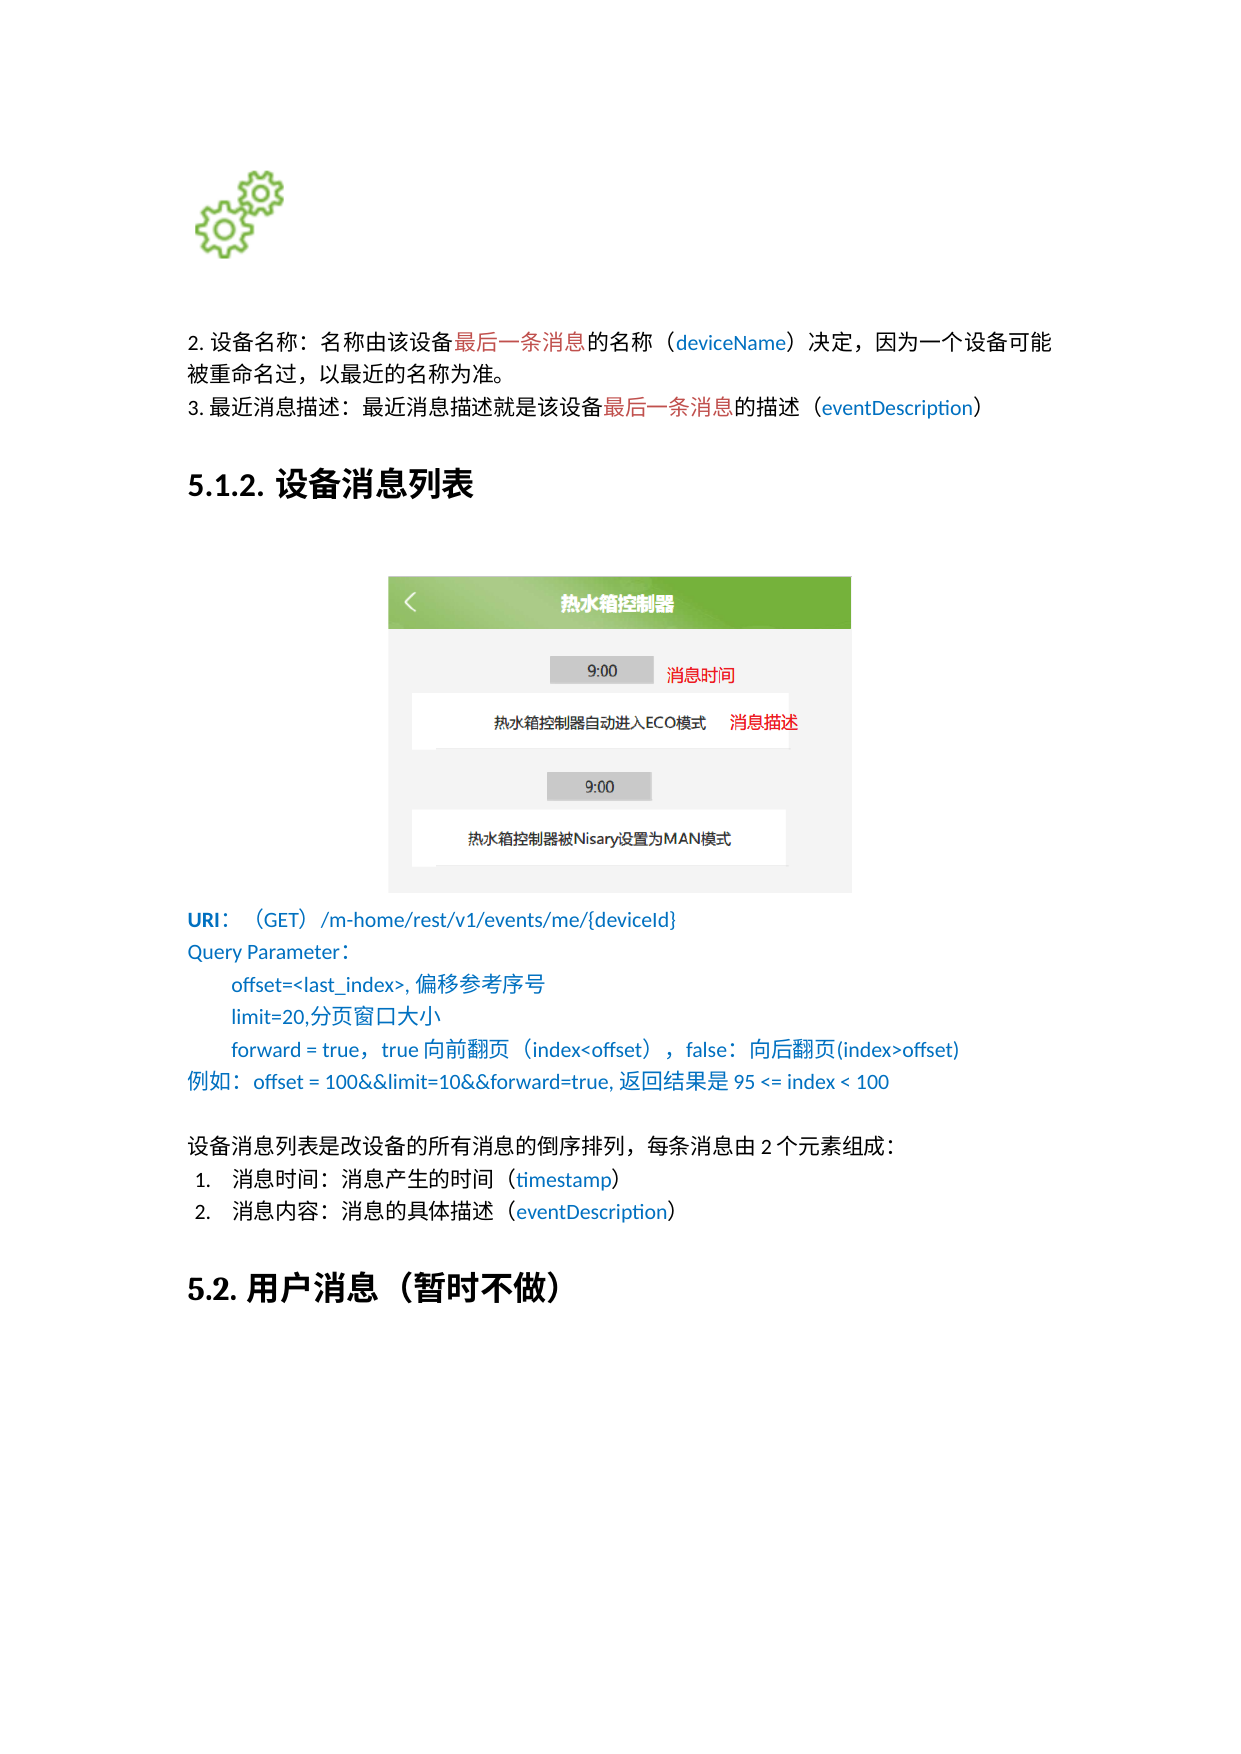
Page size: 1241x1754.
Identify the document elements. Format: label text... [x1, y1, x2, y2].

picture [388, 576, 852, 893]
text URI：（GET）/m-home/rest/v1/events/me/{deviceId} [187, 901, 1053, 934]
subtitle 用户消息（暂时不做） [187, 1253, 1053, 1318]
text Query Parameter： [187, 934, 1053, 966]
text 例如：offset = 100&&limit=10&&forward=true, 返回结果是95 <= index < 100 [187, 1064, 1053, 1096]
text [187, 162, 1053, 292]
picture [187, 162, 298, 263]
list 消息内容：消息的具体描述（eventDescription） [194, 1194, 1053, 1226]
text offset=<last_index>, 偏移参考序号 [187, 966, 1053, 999]
text forward = true，true向前翻页（index<offset），false：向后翻页(index>offset) [231, 1031, 1053, 1064]
text 2. 设备名称：名称由该设备最后一条消息的名称（deviceName）决定，因为一个设备可能被重命名过，以最近的名称为准。 [187, 324, 1053, 389]
text 3. 最近消息描述：最近消息描述就是该设备最后一条消息的描述（eventDescription） [187, 389, 1053, 422]
subtitle 设备消息列表 [187, 449, 1053, 514]
text 设备消息列表是改设备的所有消息的倒序排列，每条消息由2个元素组成： [187, 1129, 1053, 1161]
text limit=20,分页窗口大小 [231, 999, 1053, 1031]
list 消息时间：消息产生的时间（timestamp） [194, 1161, 1053, 1194]
